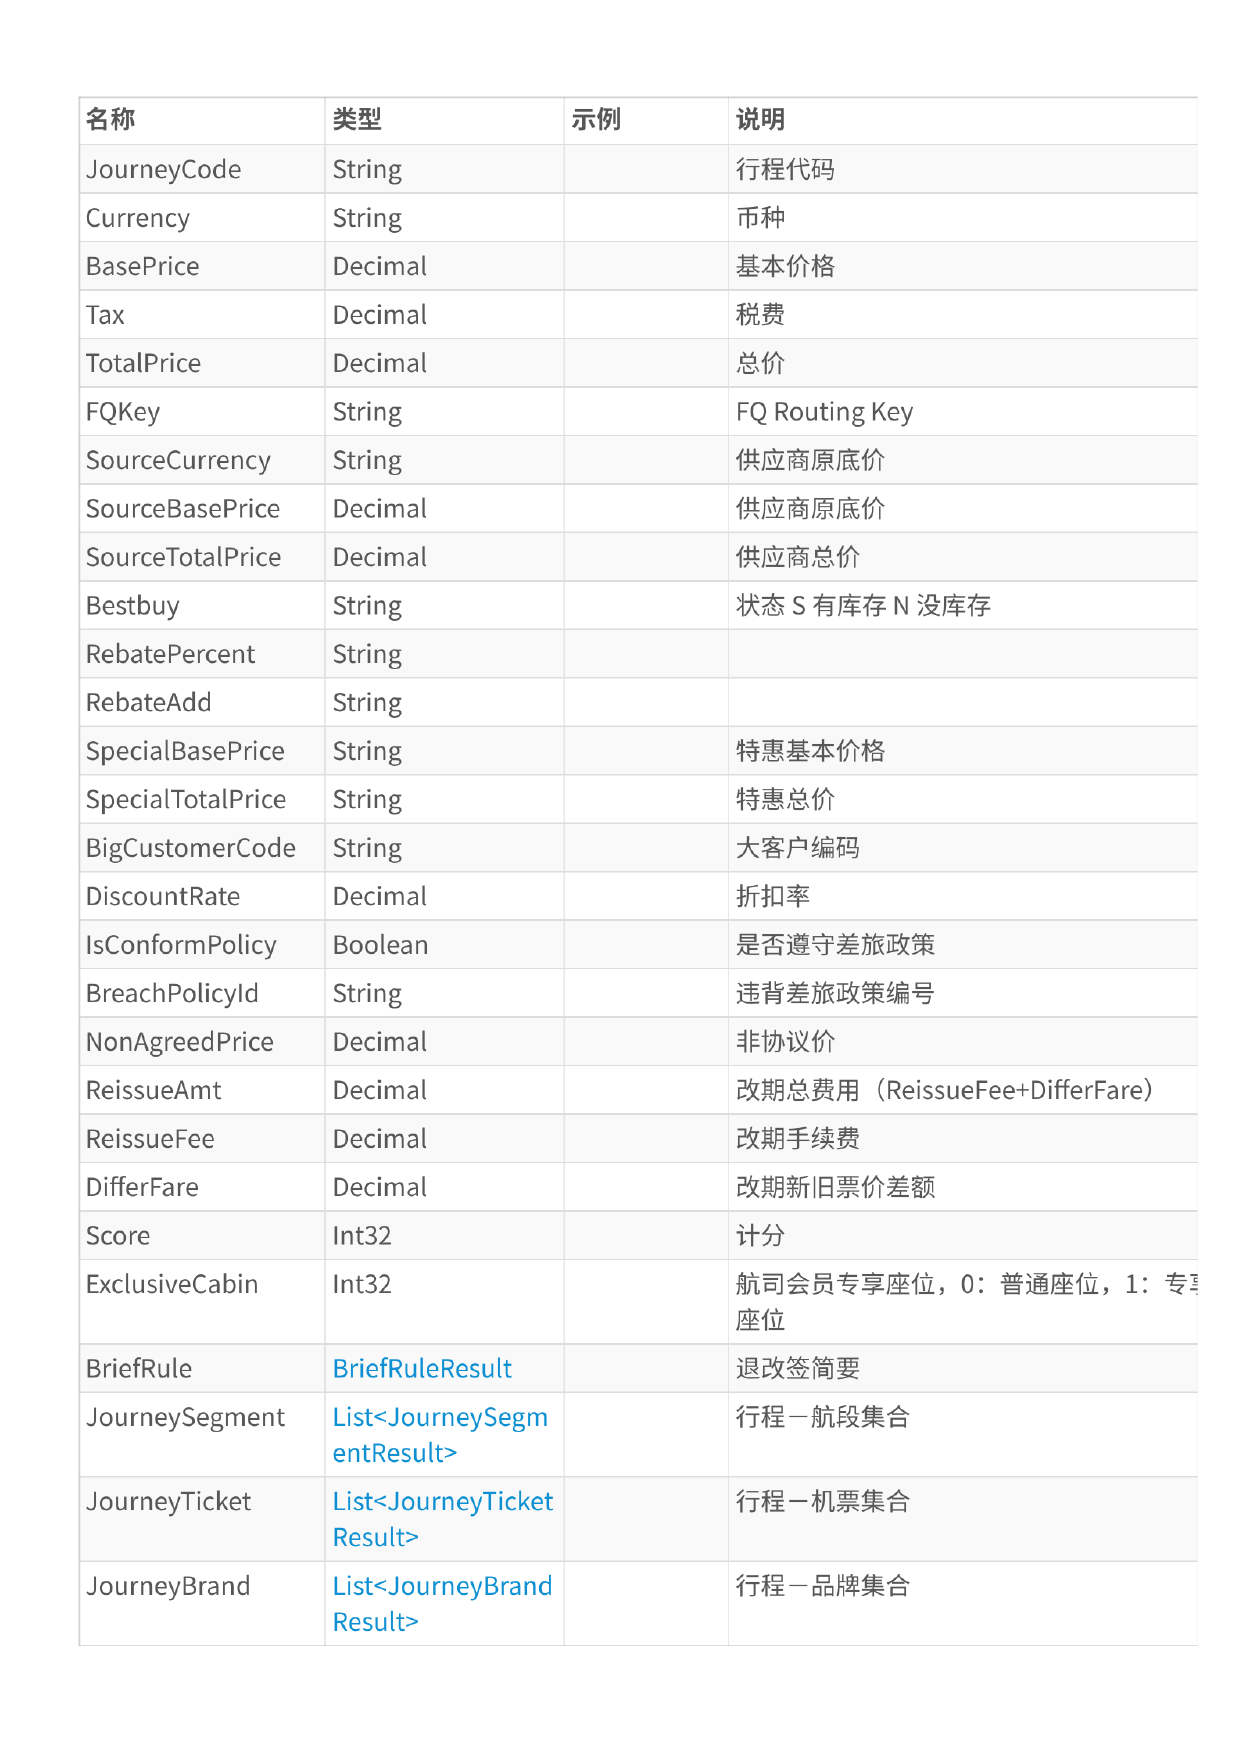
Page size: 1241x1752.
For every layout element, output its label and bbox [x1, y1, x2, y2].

picture [41, 60, 1198, 1646]
